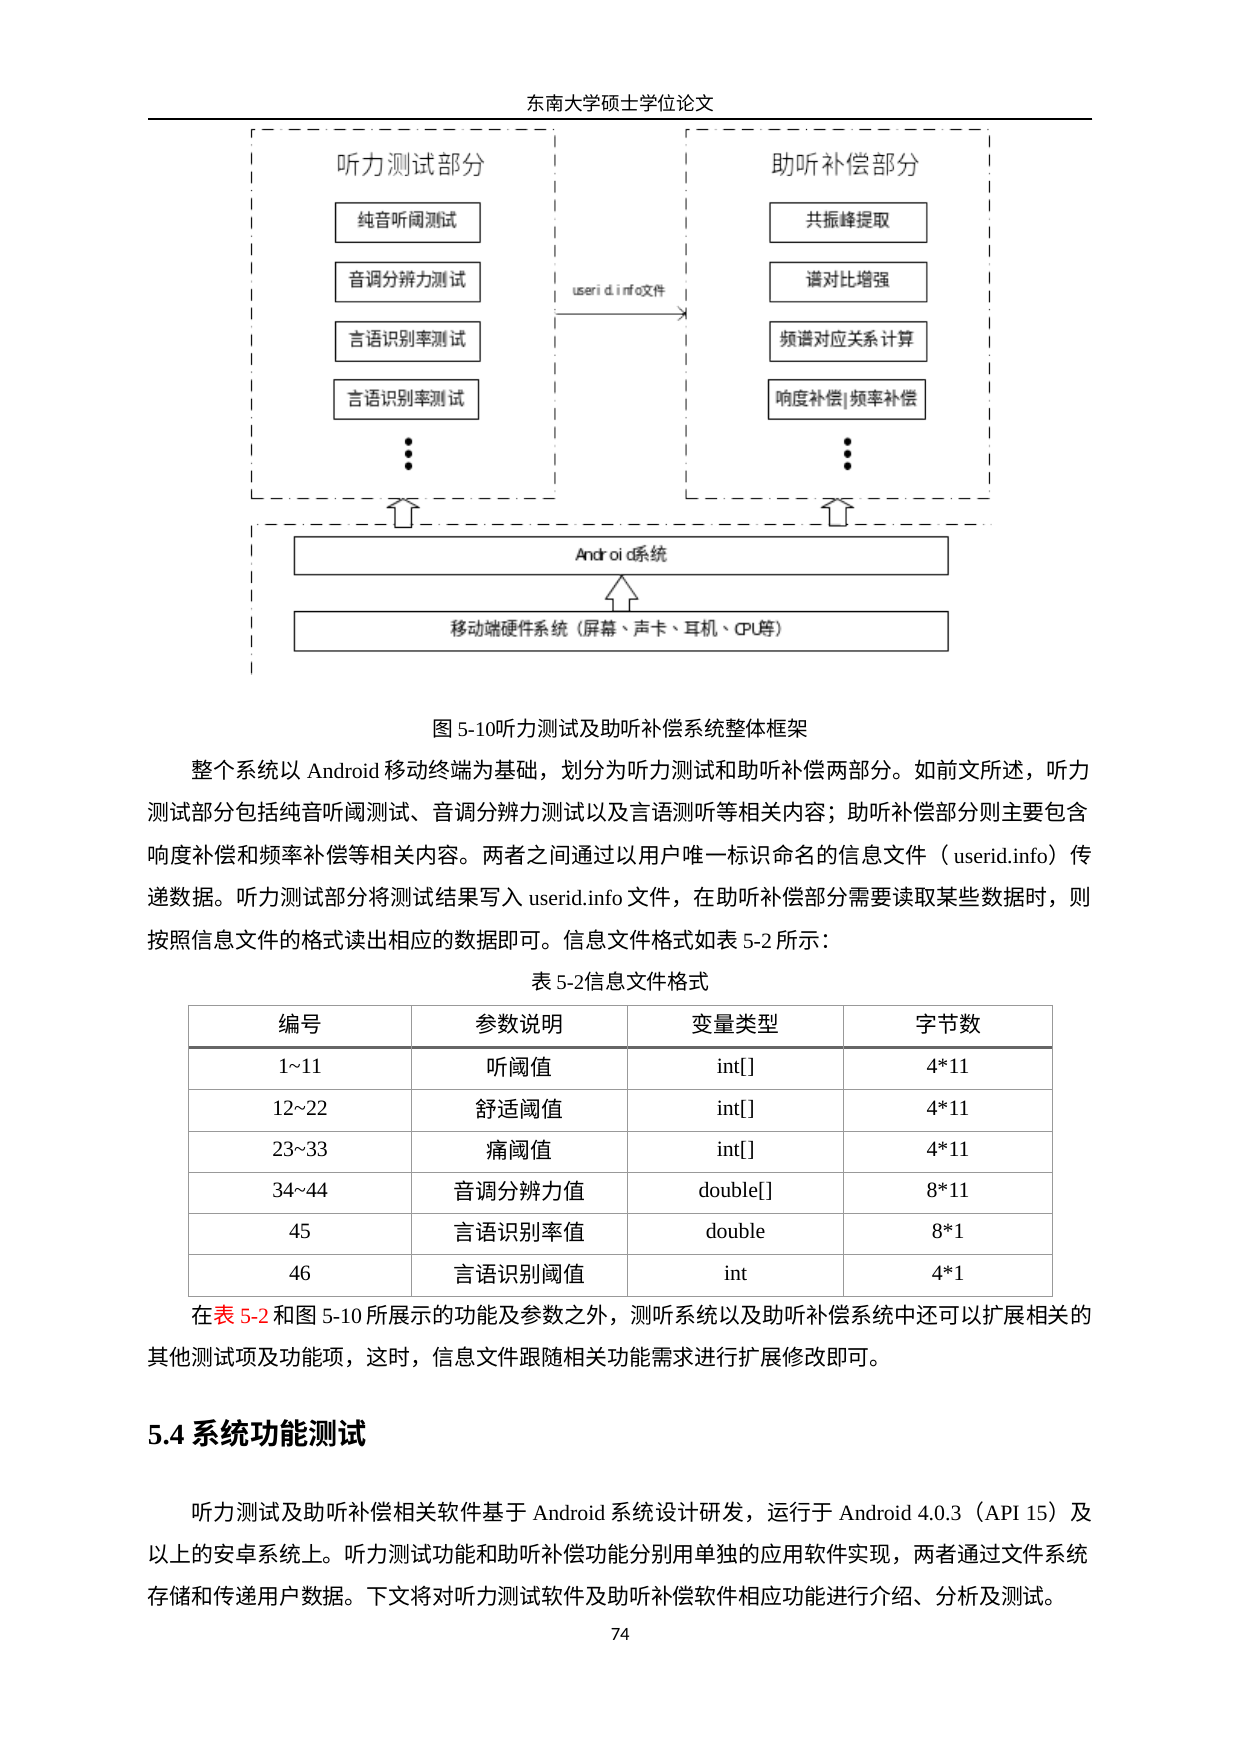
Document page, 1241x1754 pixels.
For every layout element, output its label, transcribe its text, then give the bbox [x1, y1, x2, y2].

table_cell 言语识别率值 [412, 1214, 627, 1254]
text 5.4 系统功能测试 [148, 1398, 1092, 1466]
table_cell 音调分辨力值 [412, 1173, 627, 1213]
table_cell double [628, 1214, 843, 1254]
table_cell 4*11 [844, 1090, 1052, 1131]
table_cell int[] [628, 1132, 843, 1172]
table_cell 舒适阈值 [412, 1090, 627, 1131]
table_cell 4*11 [844, 1049, 1052, 1089]
text 整个系统以Android移动终端为基础，划分为听力测试和助听补偿两部分。如前文所述，听力测试部分包括纯音听阈测试、音调分辨力测试以及言语测听等相关内容；助听补偿部分则主要包含响度补偿和频率补偿等相关内容。两者之间通过以用户唯一标识命名的信息文件（userid.info）传递数据。听力测试部分将测试结果写入userid.info文件，在助听补偿部分需要读取某些数据时，则按照信息文件的格式读出相应的数据即可。信息文件格式如表5-2所示： [148, 752, 1092, 955]
table_cell 4*11 [844, 1132, 1052, 1172]
table_cell int [628, 1255, 843, 1296]
table_cell 23~33 [189, 1132, 411, 1172]
table_cell 8*1 [844, 1214, 1052, 1254]
table_cell int[] [628, 1090, 843, 1131]
table_cell 4*1 [844, 1255, 1052, 1296]
table_header 变量类型 [628, 1006, 843, 1046]
table_header 编号 [189, 1006, 411, 1046]
table_cell 46 [189, 1255, 411, 1296]
table_cell 8*11 [844, 1173, 1052, 1213]
text 在表5-2和图5-10所展示的功能及参数之外，测听系统以及助听补偿系统中还可以扩展相关的其他测试项及功能项，这时，信息文件跟随相关功能需求进行扩展修改即可。 [148, 1297, 1092, 1373]
text 表5-2信息文件格式 [148, 963, 1092, 997]
text 听力测试及助听补偿相关软件基于Android系统设计研发，运行于Android 4.0.3（API 15）及以上的安卓系统上。听力测试功能和助听补偿功能分别用单独的应用软件实现，两者通过文件系统存储和传递用户数据。下文将对听力测试软件及助听补偿软件相应功能进行介绍、分析及测试。 [148, 1493, 1092, 1612]
table_cell double[] [628, 1173, 843, 1213]
table_header 参数说明 [412, 1006, 627, 1046]
table_header 字节数 [844, 1006, 1052, 1046]
text 图5-10听力测试及助听补偿系统整体框架 [148, 710, 1092, 744]
table_cell 1~11 [189, 1049, 411, 1089]
table_cell 12~22 [189, 1090, 411, 1131]
table_cell 34~44 [189, 1173, 411, 1213]
table_cell 听阈值 [412, 1049, 627, 1089]
table_cell 言语识别阈值 [412, 1255, 627, 1296]
table_cell 痛阈值 [412, 1132, 627, 1172]
table_cell int[] [628, 1049, 843, 1089]
table_cell 45 [189, 1214, 411, 1254]
